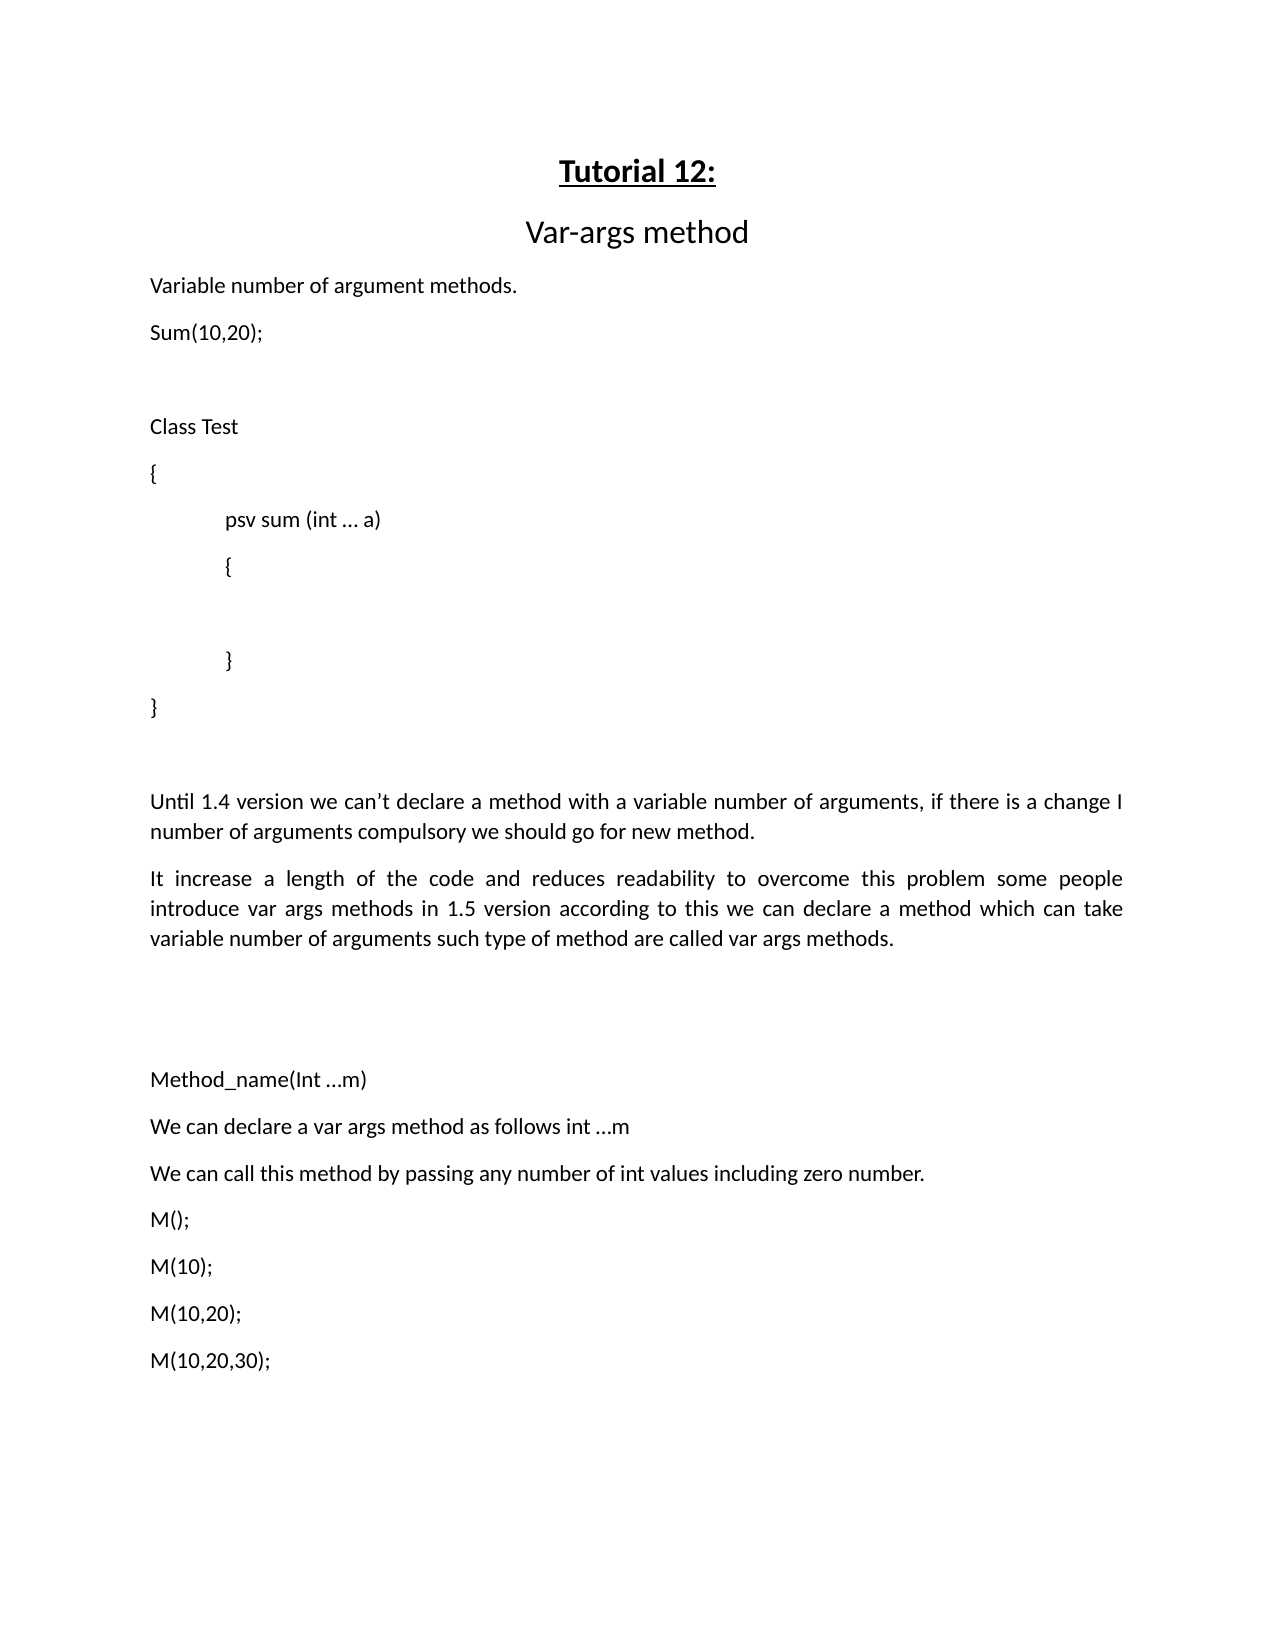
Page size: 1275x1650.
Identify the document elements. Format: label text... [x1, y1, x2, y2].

text } [150, 693, 1125, 721]
text { [150, 552, 1125, 581]
text M(); [150, 1206, 1125, 1234]
text We can declare a var args method as follows int …m [150, 1112, 1125, 1140]
text } [150, 646, 1125, 674]
text Tutorial 12: [150, 150, 1125, 191]
text M(10,20,30); [150, 1346, 1125, 1374]
text Until 1.4 version we can’t declare a method with a variable number of arguments, if there is a change I number of arguments compulsory we should go for new method. [150, 787, 1125, 845]
text Class Test [150, 412, 1125, 440]
text Variable number of argument methods. [150, 271, 1125, 299]
text { [150, 459, 1125, 487]
text M(10); [150, 1252, 1125, 1281]
text We can call this method by passing any number of int values including zero number. [150, 1159, 1125, 1187]
text It increase a length of the code and reduces readability to overcome this problem some people introduce var args methods in 1.5 version according to this we can declare a method which can take variable number of arguments such type of method are called var args methods. [150, 864, 1125, 952]
text Var-args method [150, 211, 1125, 251]
text M(10,20); [150, 1299, 1125, 1327]
text psv sum (int … a) [150, 506, 1125, 534]
text Sum(10,20); [150, 318, 1125, 346]
text Method_name(Int …m) [150, 1065, 1125, 1093]
